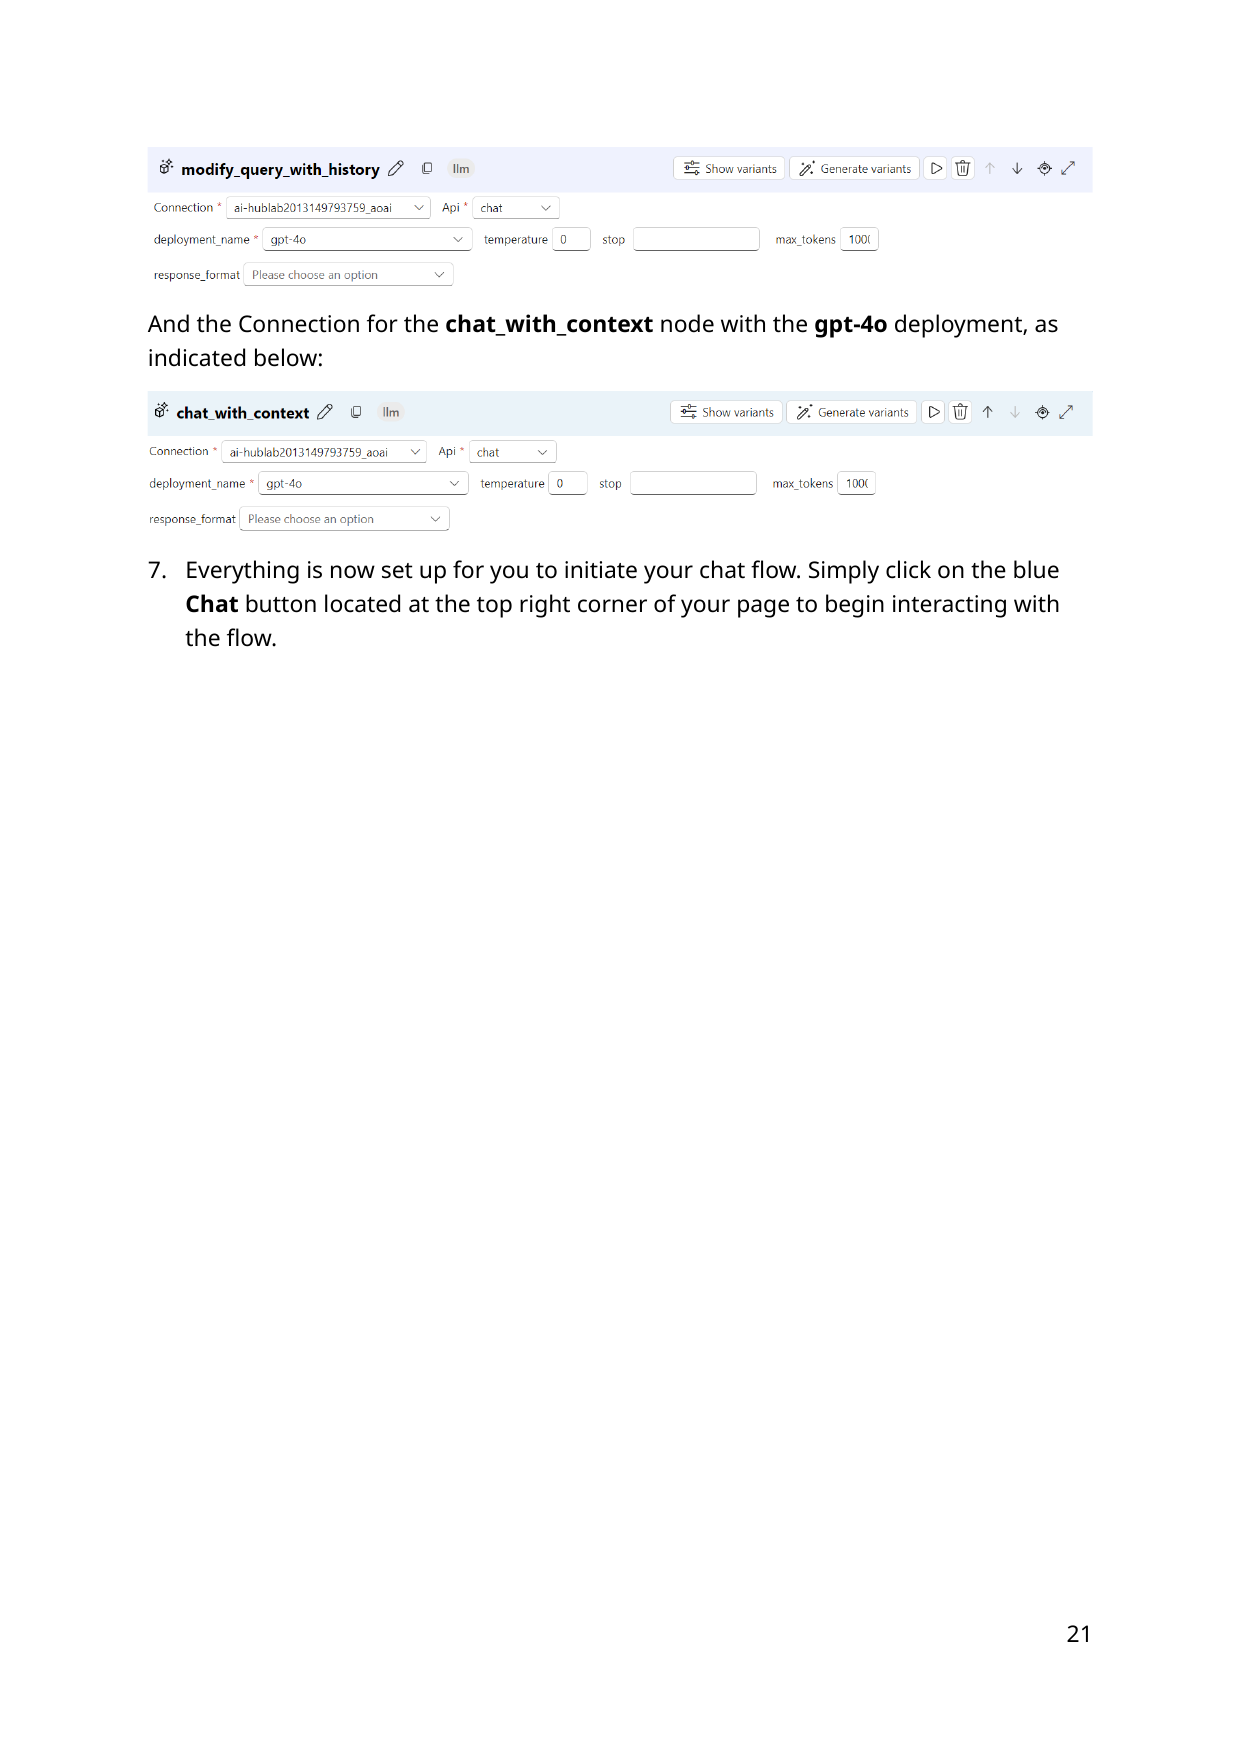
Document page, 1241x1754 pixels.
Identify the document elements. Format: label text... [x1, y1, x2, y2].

list Everything is now set up for you to initiate your chat flow. Simply click on the blue Chat button located at the top right corner of your page to begin interacting with the flow. [148, 554, 1093, 653]
text And the Connection for the chat_with_context node with the gpt-4o deployment, as indicated below: [148, 308, 1093, 373]
picture [147, 391, 1093, 536]
picture [147, 147, 1093, 289]
